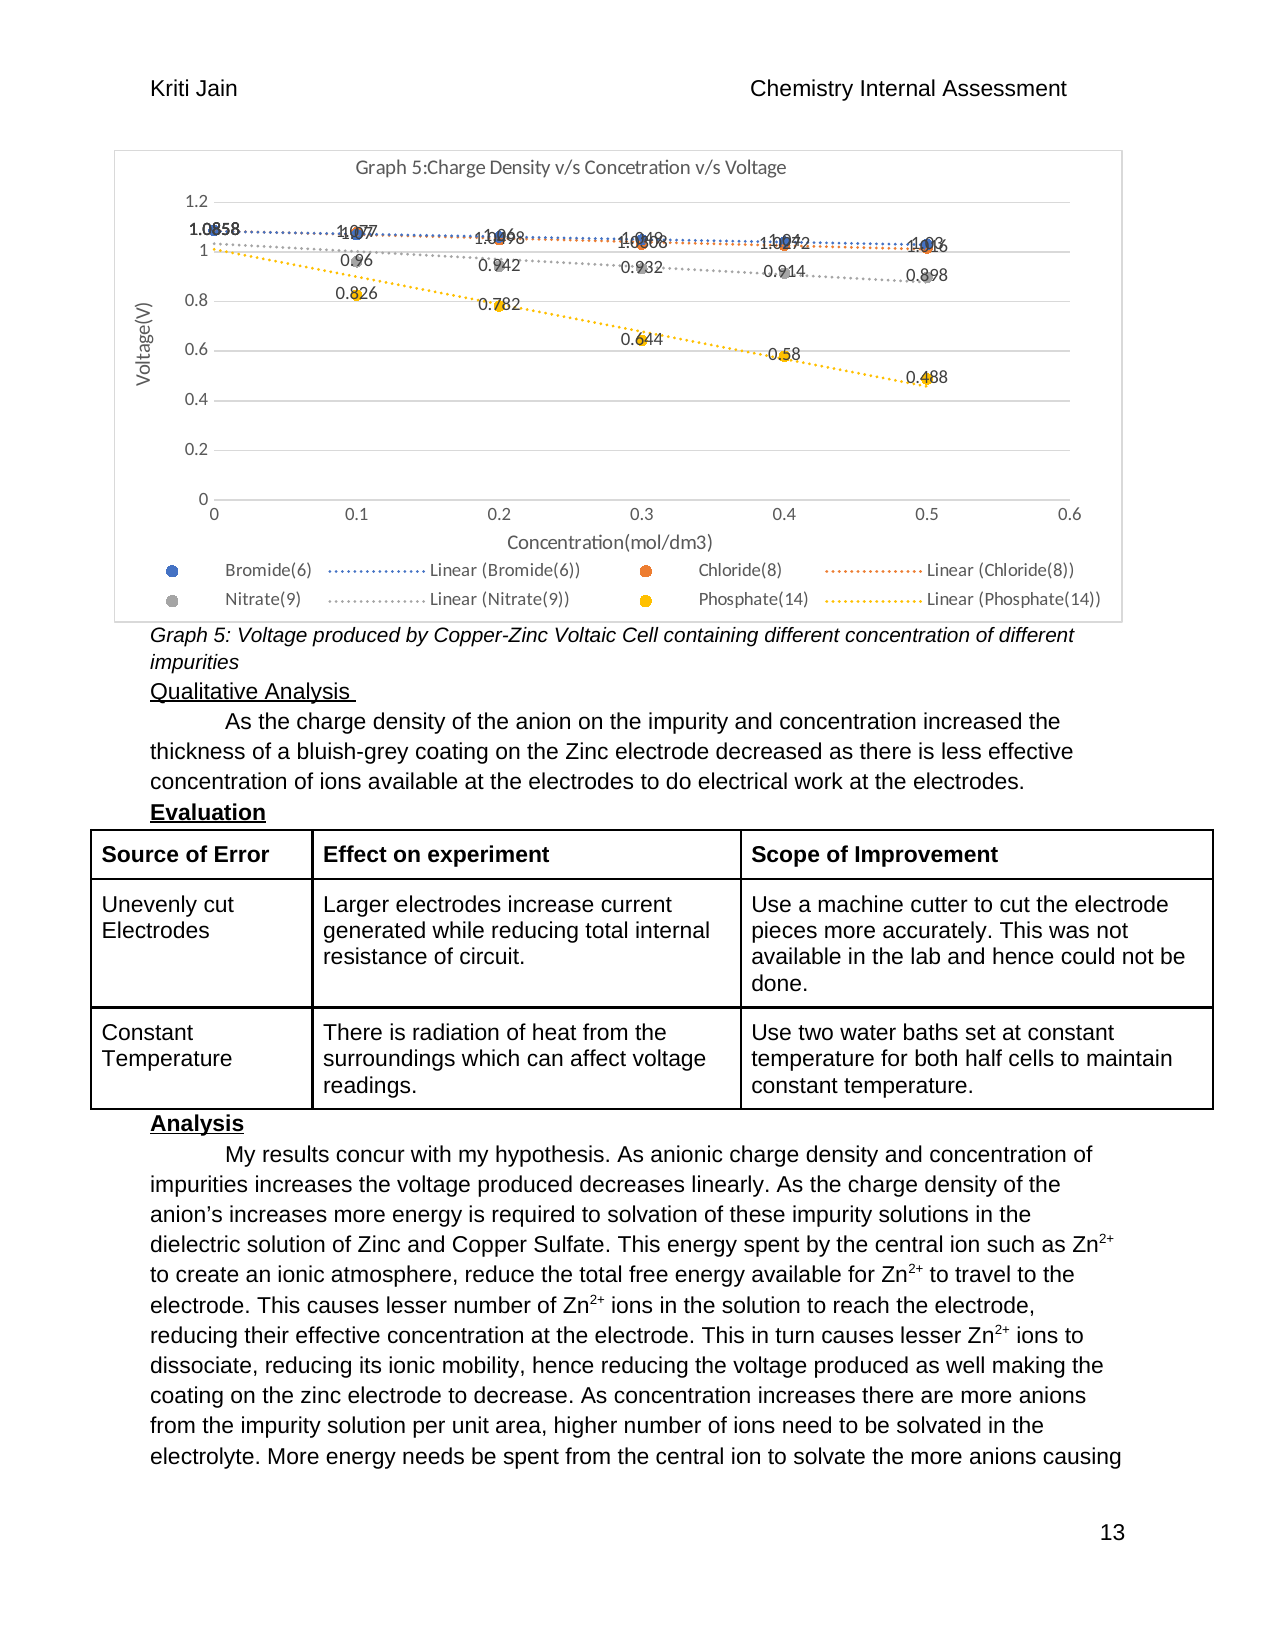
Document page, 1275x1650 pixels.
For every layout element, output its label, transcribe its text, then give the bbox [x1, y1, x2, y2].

table_header Effect on experiment [314, 831, 740, 878]
table_cell Use a machine cutter to cut the electrode pieces more accurately. This was not available in the lab and hence could not be done. [742, 880, 1212, 1006]
table_cell Use two water baths set at constant temperature for both half cells to maintain constant temperature. [742, 1009, 1212, 1108]
table_cell Constant Temperature [92, 1009, 311, 1108]
text My results concur with my hypothesis. As anionic charge density and concentration of impurities increases the voltage produced decreases linearly. As the charge density of the anion’s increases more energy is required to solvation of these impurity solutions in the dielectric solution of Zinc and Copper Sulfate. This energy spent by the central ion such as Zn2+ [150, 1141, 1125, 1258]
text Analysis [150, 1110, 1125, 1137]
table_cell Unevenly cut Electrodes [92, 880, 311, 1006]
table_cell Larger electrodes increase current generated while reducing total internal resistance of circuit. [314, 880, 740, 1006]
text Evaluation [150, 798, 1125, 825]
text Qualitative Analysis [150, 678, 1125, 704]
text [150, 1261, 1125, 1469]
text As the charge density of the anion on the impurity and concentration increased the thickness of a bluish-grey coating on the Zinc electrode decreased as there is less effective concentration of ions available at the electrodes to do electrical work at the electrodes. [150, 708, 1125, 795]
text Graph 5: Voltage produced by Copper-Zinc Voltaic Cell containing different concentration of different impurities [150, 150, 1125, 674]
table_header Scope of Improvement [742, 831, 1212, 878]
table_header Source of Error [92, 831, 311, 878]
table_cell There is radiation of heat from the surroundings which can affect voltage readings. [314, 1009, 740, 1108]
